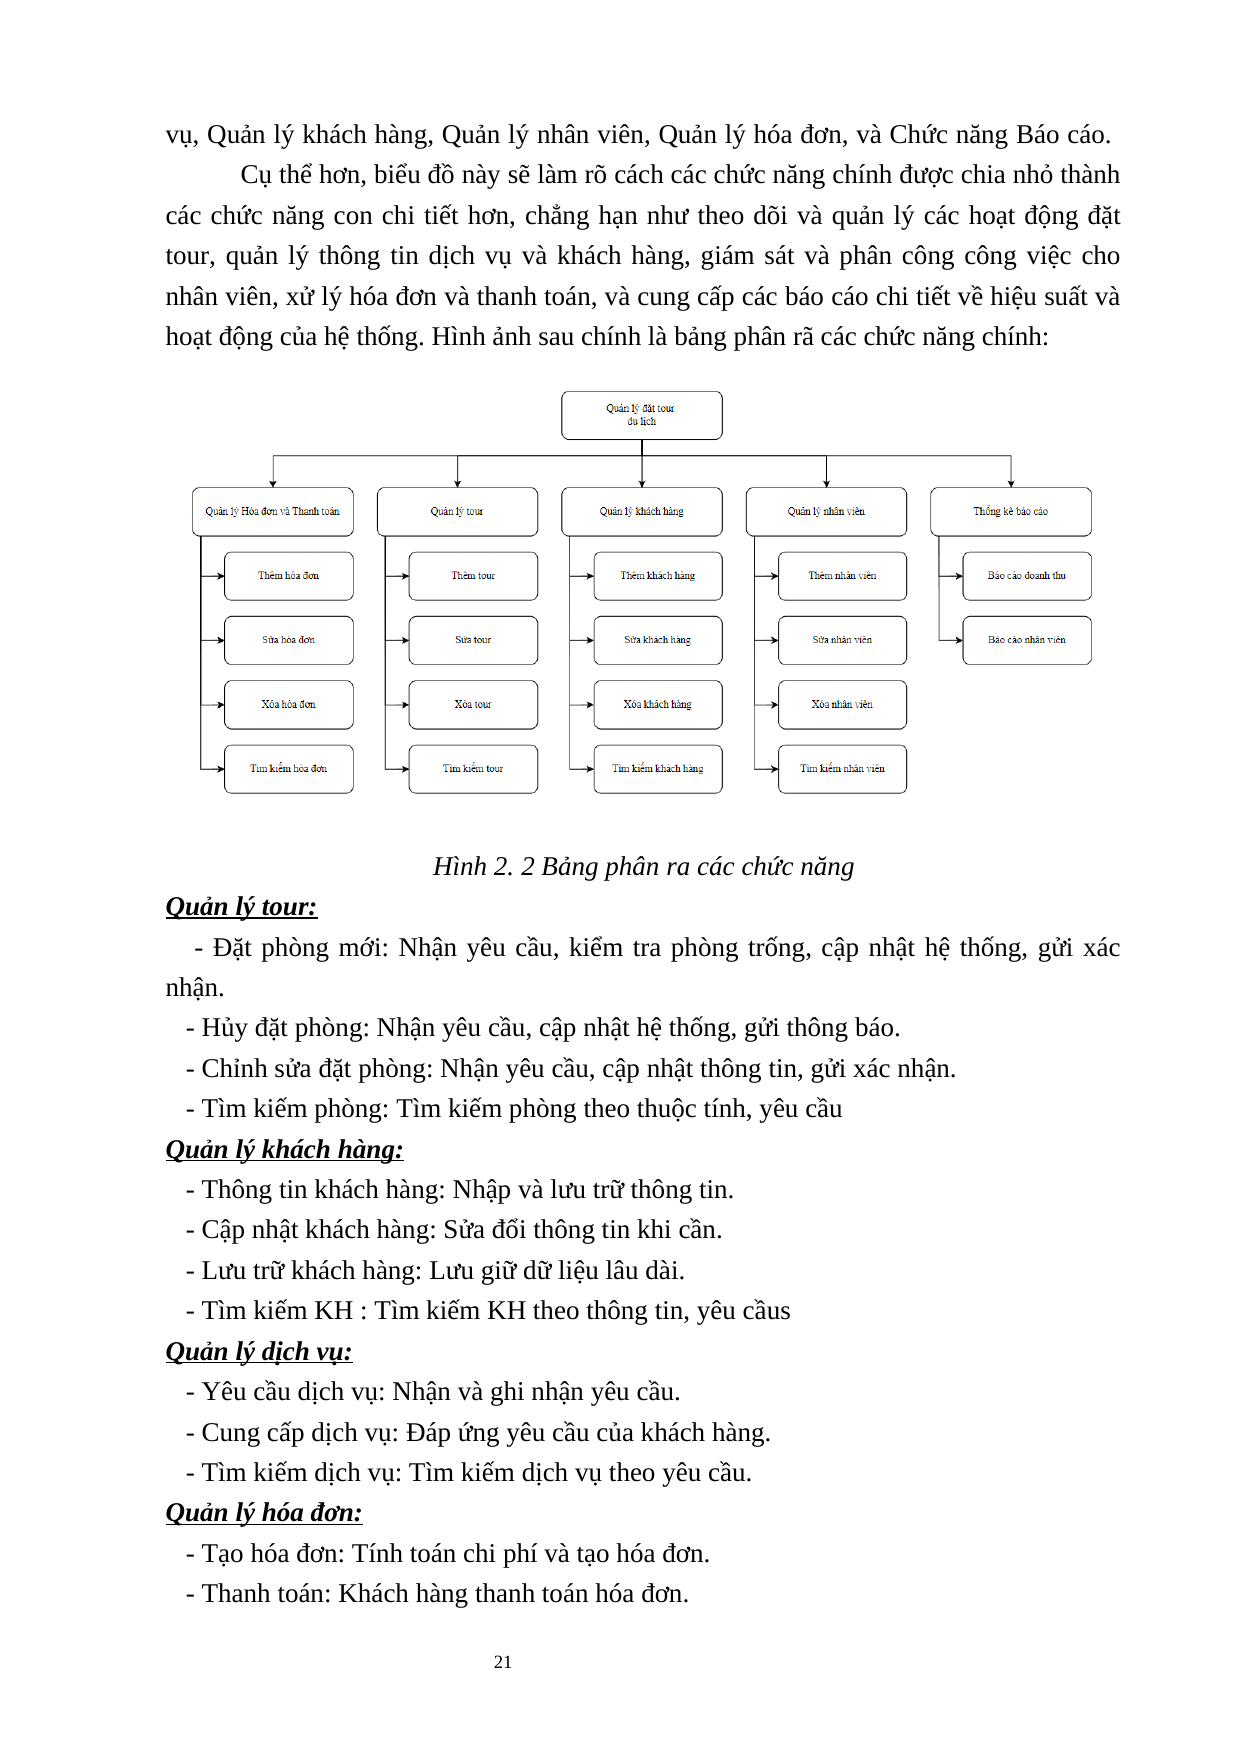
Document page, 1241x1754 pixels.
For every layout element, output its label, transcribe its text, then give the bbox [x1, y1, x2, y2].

text - Yêu cầu dịch vụ: Nhận và ghi nhận yêu cầu. [165, 1375, 1122, 1406]
text - Thông tin khách hàng: Nhập và lưu trữ thông tin. [165, 1173, 1122, 1204]
text - Hủy đặt phòng: Nhận yêu cầu, cập nhật hệ thống, gửi thông báo. [165, 1012, 1122, 1043]
text Quản lý khách hàng: [165, 1133, 1122, 1164]
text - Cập nhật khách hàng: Sửa đổi thông tin khi cần. [165, 1214, 1122, 1245]
text Hình 2. 2 Bảng phân ra các chức năng [165, 850, 1122, 881]
text Quản lý tour: [165, 890, 1122, 921]
text - Tìm kiếm dịch vụ: Tìm kiếm dịch vụ theo yêu cầu. [165, 1456, 1122, 1487]
picture [165, 360, 1122, 842]
text - Lưu trữ khách hàng: Lưu giữ dữ liệu lâu dài. [165, 1254, 1122, 1285]
text - Đặt phòng mới: Nhận yêu cầu, kiểm tra phòng trống, cập nhật hệ thống, gửi xác nhận. [165, 931, 1122, 1002]
text - Chỉnh sửa đặt phòng: Nhận yêu cầu, cập nhật thông tin, gửi xác nhận. [165, 1052, 1122, 1083]
text - Tìm kiếm KH : Tìm kiếm KH theo thông tin, yêu cầus [165, 1294, 1122, 1326]
text - Tạo hóa đơn: Tính toán chi phí và tạo hóa đơn. [165, 1537, 1122, 1568]
text - Thanh toán: Khách hàng thanh toán hóa đơn. [165, 1577, 1122, 1608]
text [165, 118, 1122, 351]
text - Tìm kiếm phòng: Tìm kiếm phòng theo thuộc tính, yêu cầu [165, 1092, 1122, 1123]
text Quản lý hóa đơn: [165, 1497, 1122, 1528]
text Quản lý dịch vụ: [165, 1335, 1122, 1366]
text - Cung cấp dịch vụ: Đáp ứng yêu cầu của khách hàng. [165, 1416, 1122, 1447]
